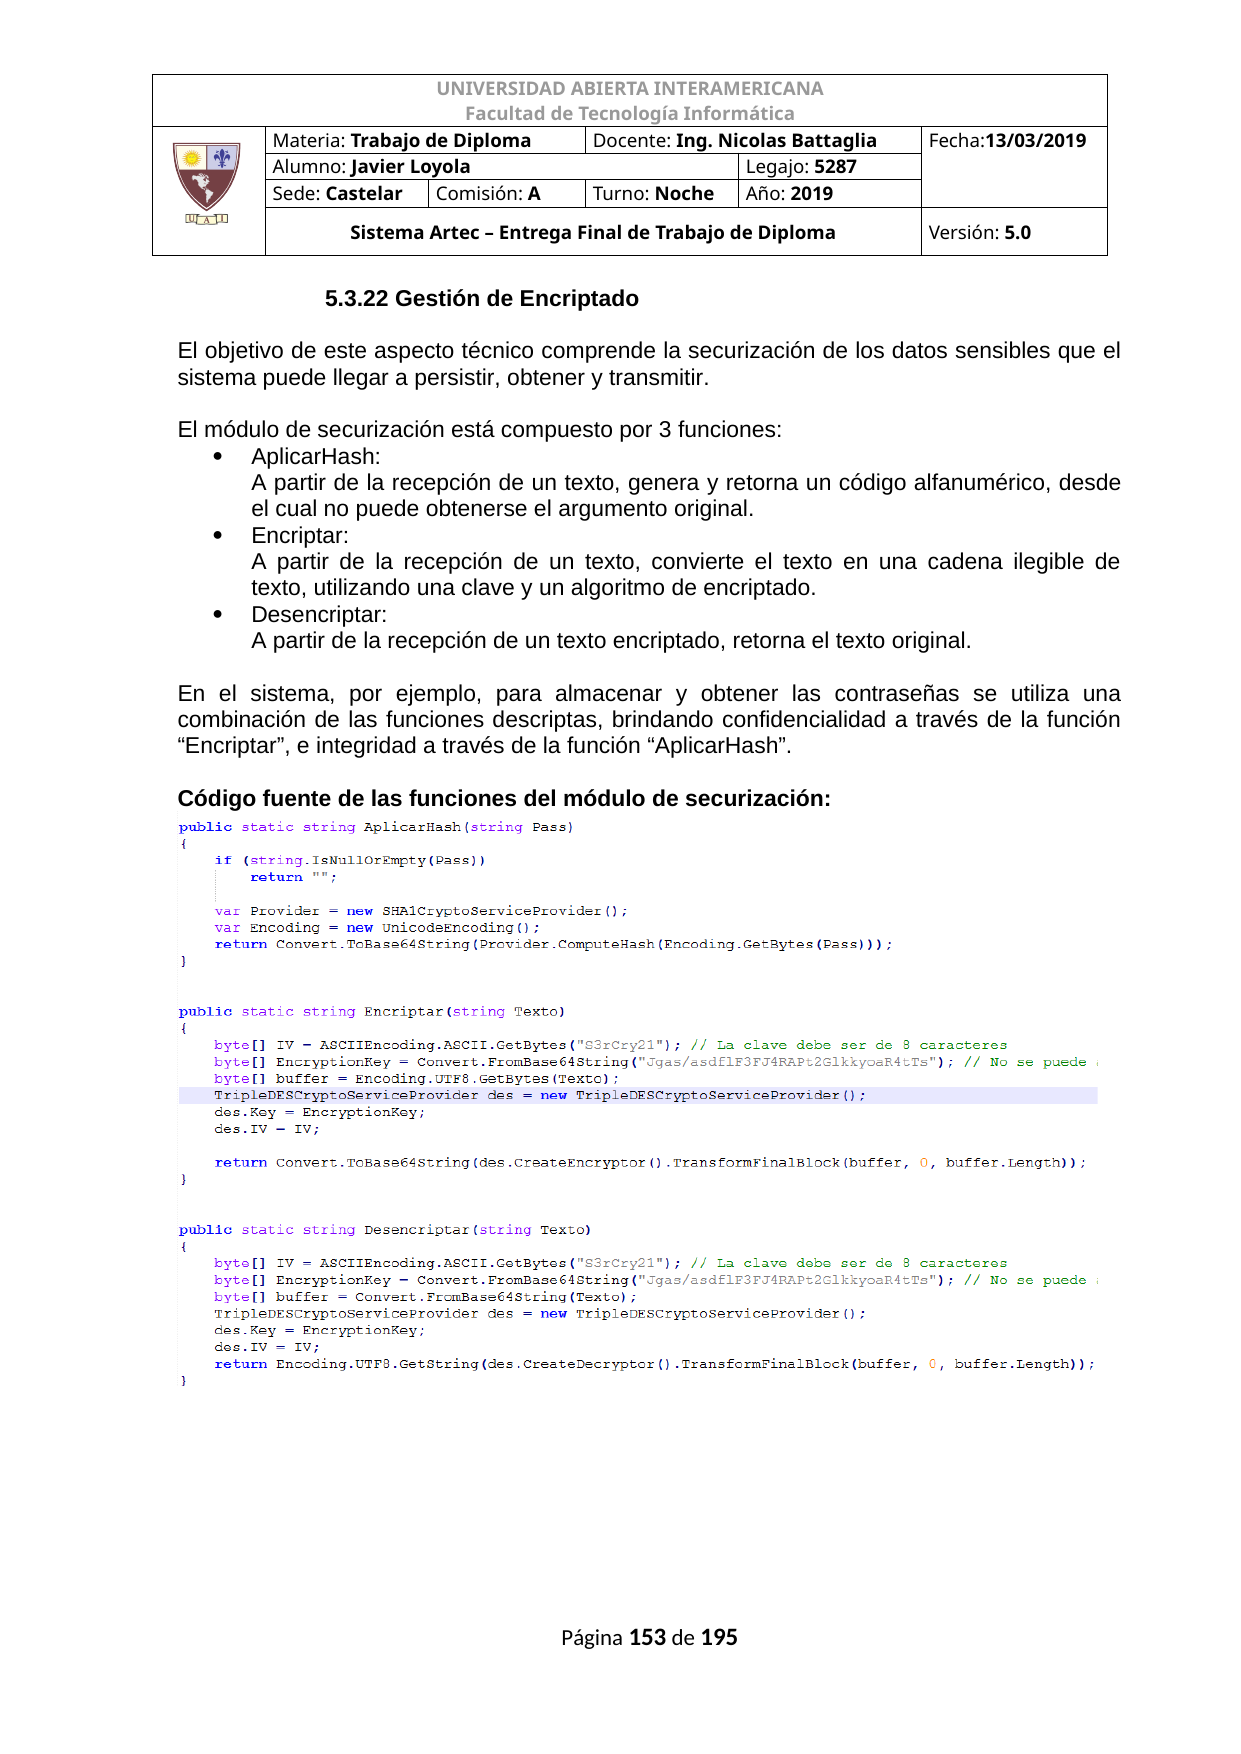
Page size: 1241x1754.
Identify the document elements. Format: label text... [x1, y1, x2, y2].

text 5.3.22 Gestión de Encriptado [325, 284, 1122, 311]
text A partir de la recepción de un texto, genera y retorna un código alfanumérico, desde el cual no puede obtenerse el argumento original. [251, 469, 1122, 522]
list AplicarHash: [213, 443, 1122, 469]
list Desencriptar: [213, 601, 1122, 627]
picture [177, 811, 1098, 1386]
text Código fuente de las funciones del módulo de securización: [177, 785, 1122, 812]
text A partir de la recepción de un texto, convierte el texto en una cadena ilegible de texto, utilizando una clave y un algoritmo de encriptado. [251, 548, 1122, 601]
text El objetivo de este aspecto técnico comprende la securización de los datos sensibles que el sistema puede llegar a persistir, obtener y transmitir. [177, 337, 1122, 390]
picture [157, 136, 257, 228]
text A partir de la recepción de un texto encriptado, retorna el texto original. [251, 627, 1122, 653]
list Encriptar: [213, 522, 1122, 548]
text El módulo de securización está compuesto por 3 funciones: [177, 416, 1122, 443]
text En el sistema, por ejemplo, para almacenar y obtener las contraseñas se utiliza una combinación de las funciones descriptas, brindando confidencialidad a través de la función “Encriptar”, e integridad a través de la función “AplicarHash”. [177, 680, 1122, 759]
